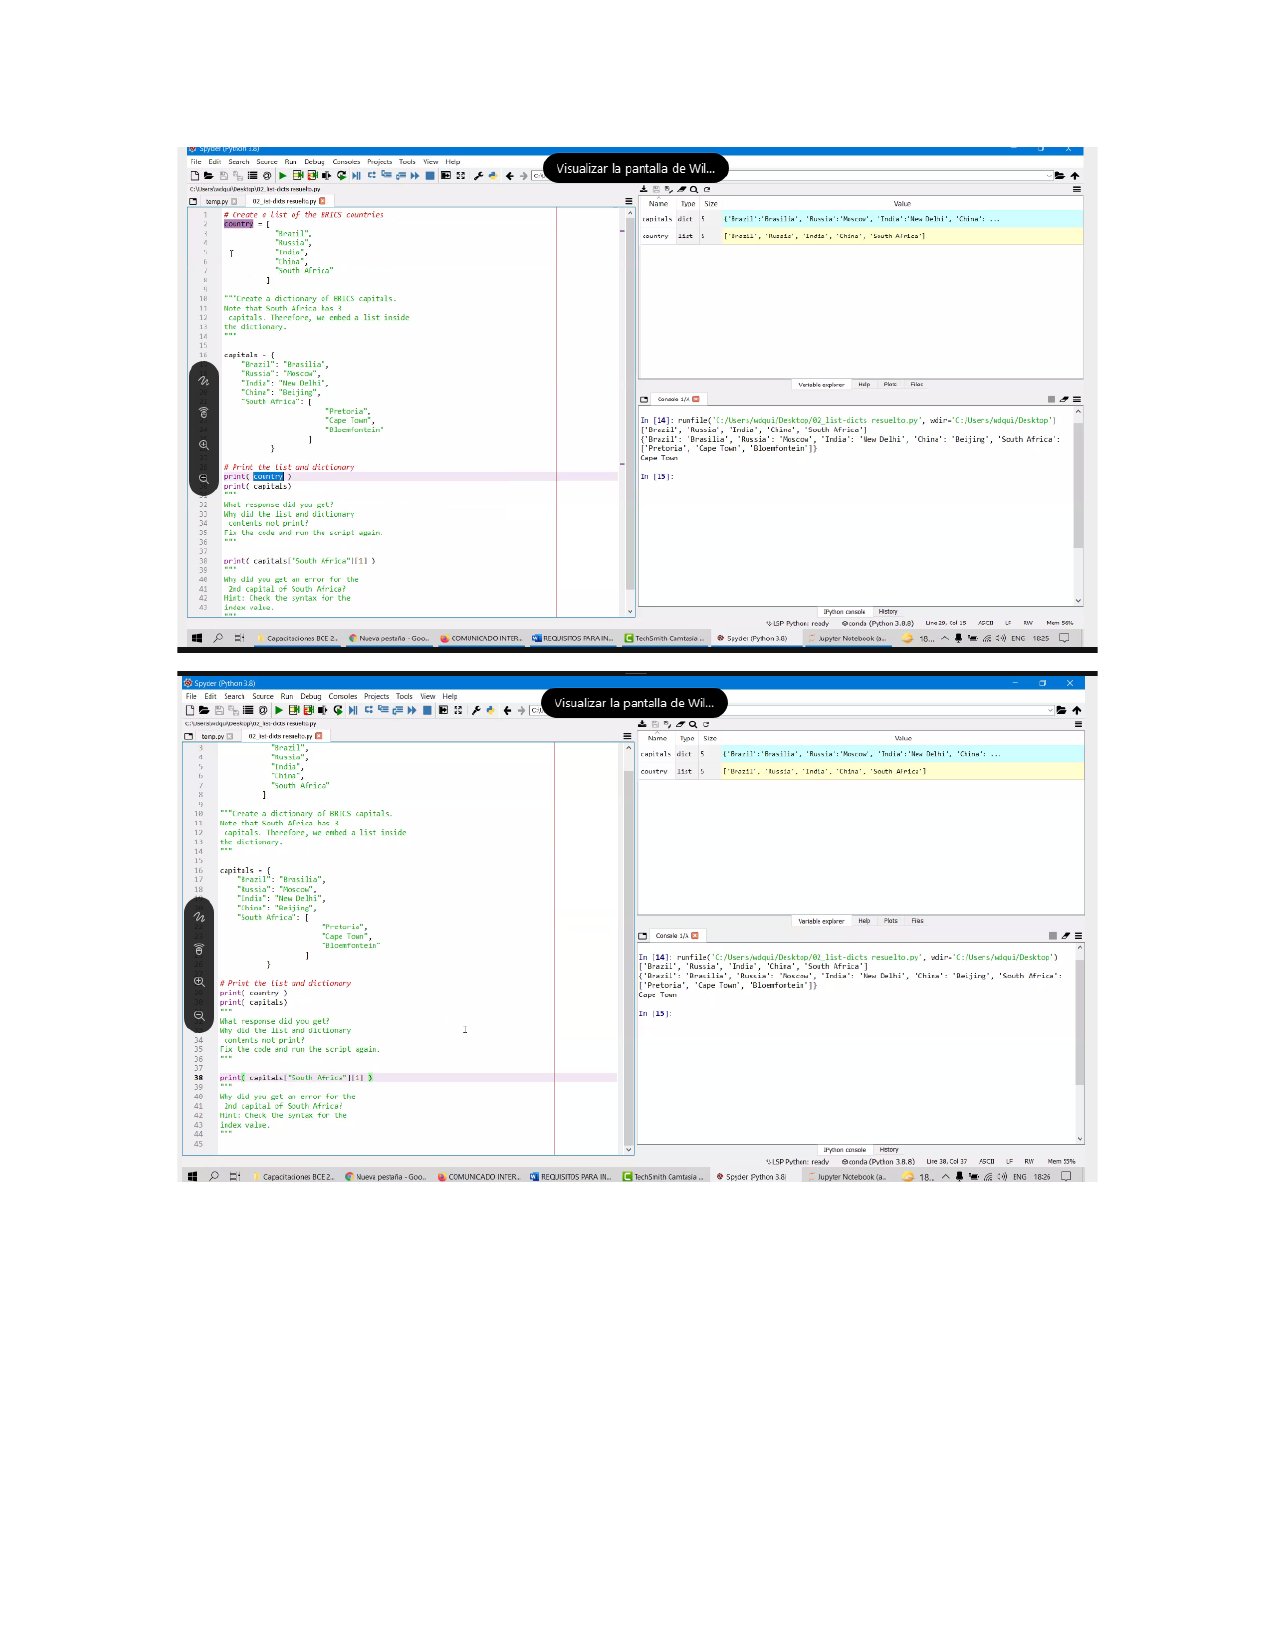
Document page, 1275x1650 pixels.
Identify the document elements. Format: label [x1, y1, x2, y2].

picture [177, 671, 1098, 1182]
picture [177, 147, 1098, 653]
